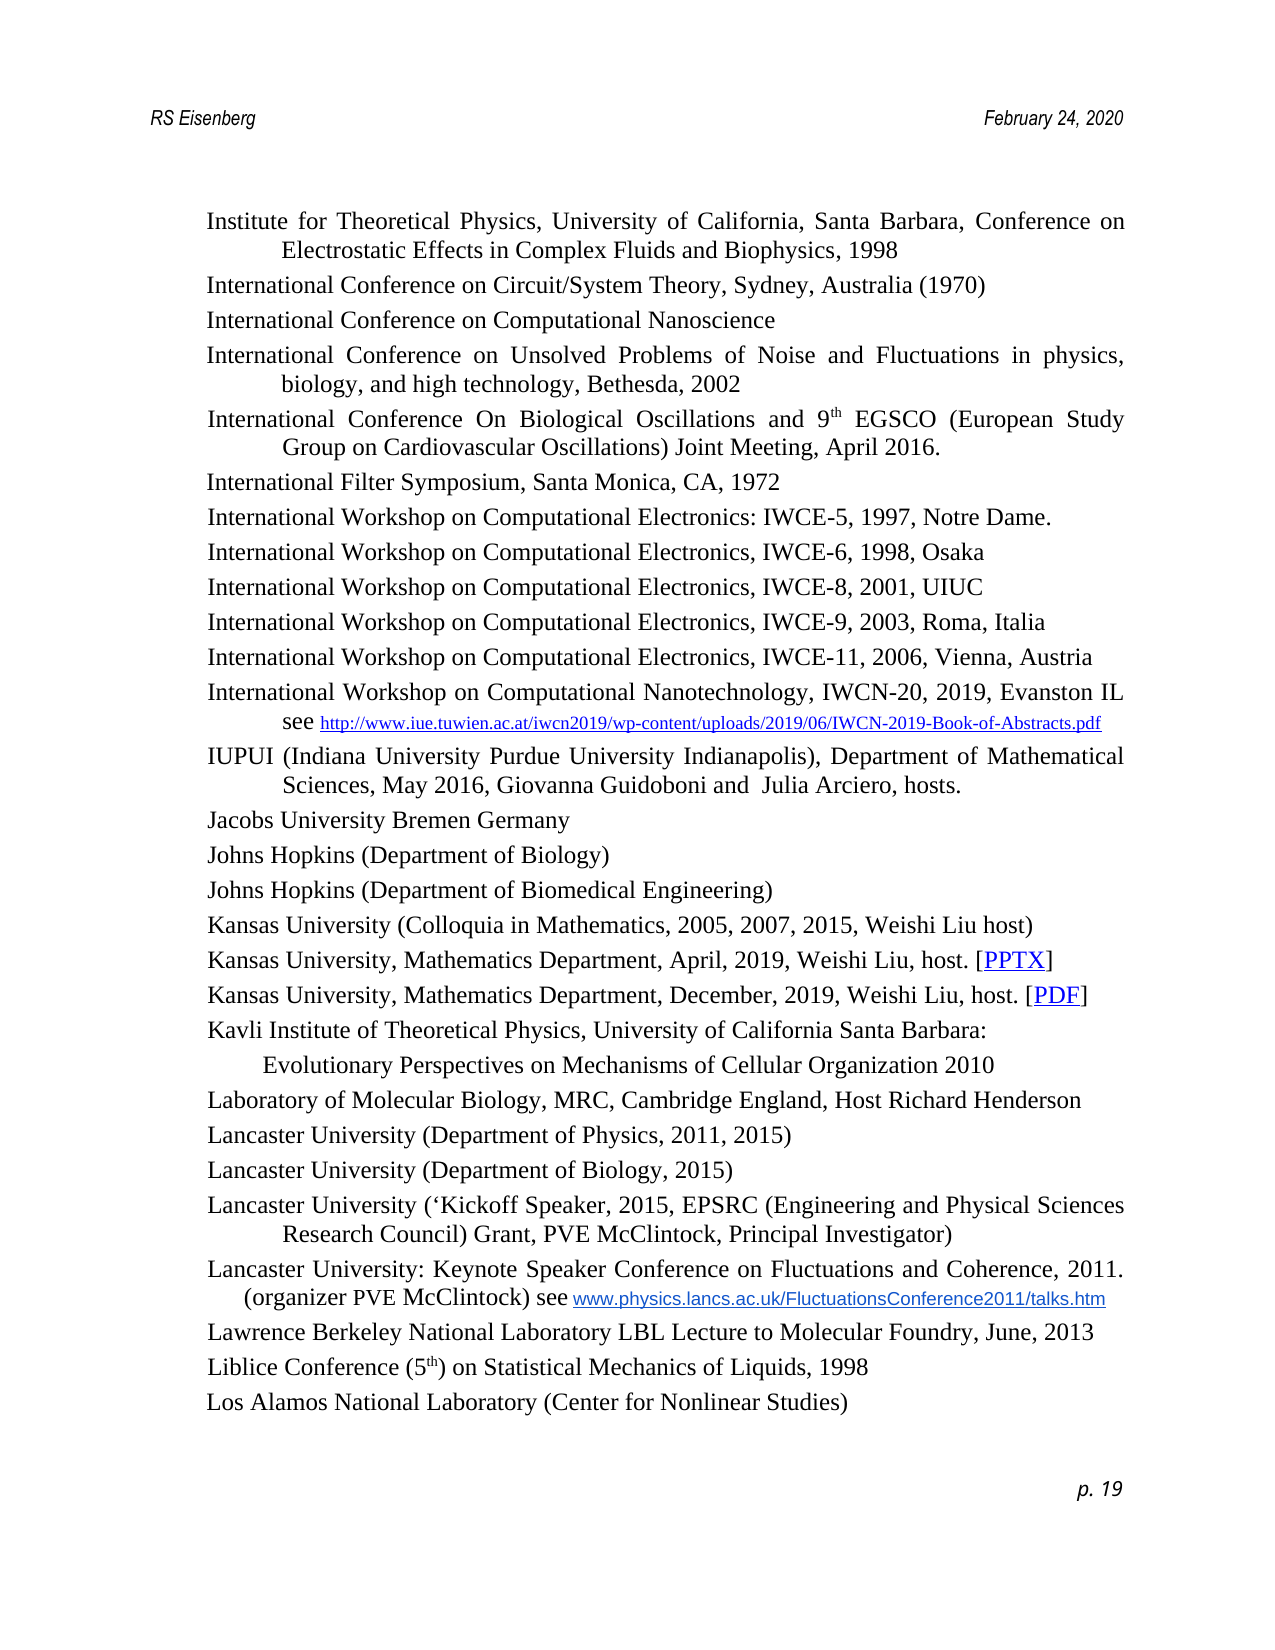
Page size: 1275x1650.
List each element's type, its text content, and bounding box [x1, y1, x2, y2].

text International Workshop on Computational Nanotechnology, IWCN-20, 2019, Evanston IL see http://www.iue.tuwien.ac.at/iwcn2019/wp-content/uploads/2019/06/IWCN-2019-Book-of-Abstracts.pdf [207, 677, 1125, 735]
text Lancaster University (Department of Physics, 2011, 2015) [207, 1120, 1125, 1149]
text Lancaster University (‘Kickoff Speaker, 2015, EPSRC (Engineering and Physical Sciences Research Council) Grant, PVE McClintock, Principal Investigator) [207, 1190, 1125, 1247]
text Lancaster University: Keynote Speaker Conference on Fluctuations and Coherence, 2011. (organizer PVE McClintock) see www.physics.lancs.ac.uk/FluctuationsConference2011/talks.htm [207, 1254, 1125, 1311]
text Lancaster University (Department of Biology, 2015) [207, 1155, 1125, 1184]
text International Filter Symposium, Santa Monica, CA, 1972 [206, 467, 1125, 496]
text International Workshop on Computational Electronics, IWCE-11, 2006, Vienna, Austria [207, 642, 1125, 671]
text International Conference on Circuit/System Theory, Sydney, Australia (1970) [206, 270, 1123, 299]
text Laboratory of Molecular Biology, MRC, Cambridge England, Host Richard Henderson [207, 1085, 1125, 1114]
text International Conference on Unsolved Problems of Noise and Fluctuations in physics, biology, and high technology, Bethesda, 2002 [206, 340, 1125, 397]
text International Workshop on Computational Electronics, IWCE-9, 2003, Roma, Italia [207, 607, 1125, 636]
text IUPUI (Indiana University Purdue University Indianapolis), Department of Mathematical Sciences, May 2016, Giovanna Guidoboni and Julia Arciero, hosts. [207, 741, 1125, 799]
text Liblice Conference (5th) on Statistical Mechanics of Liquids, 1998 [207, 1352, 1125, 1381]
text Johns Hopkins (Department of Biology) [207, 840, 1125, 869]
text Los Alamos National Laboratory (Center for Nonlinear Studies) [206, 1387, 1125, 1416]
text Johns Hopkins (Department of Biomedical Engineering) [207, 875, 1125, 904]
text International Conference on Computational Nanoscience [206, 305, 1125, 334]
text Lawrence Berkeley National Laboratory LBL Lecture to Molecular Foundry, June, 2013 [207, 1317, 1125, 1346]
text Evolutionary Perspectives on Mechanisms of Cellular Organization 2010 [207, 1050, 1125, 1079]
text Kansas University (Colloquia in Mathematics, 2005, 2007, 2015, Weishi Liu host) [207, 910, 1125, 939]
text International Workshop on Computational Electronics: IWCE-5, 1997, Notre Dame. [207, 502, 1125, 531]
text International Workshop on Computational Electronics, IWCE-8, 2001, UIUC [207, 572, 1125, 601]
text Kavli Institute of Theoretical Physics, University of California Santa Barbara: [207, 1015, 1125, 1044]
text Jacobs University Bremen Germany [207, 805, 1125, 834]
text International Conference On Biological Oscillations and 9th EGSCO (European Study Group on Cardiovascular Oscillations) Joint Meeting, April 2016. [207, 404, 1125, 461]
text Kansas University, Mathematics Department, December, 2019, Weishi Liu, host. [PDF] [207, 980, 1125, 1009]
text Kansas University, Mathematics Department, April, 2019, Weishi Liu, host. [PPTX] [207, 945, 1125, 974]
text International Workshop on Computational Electronics, IWCE-6, 1998, Osaka [207, 537, 1125, 566]
text Institute for Theoretical Physics, University of California, Santa Barbara, Conference on Electrostatic Effects in Complex Fluids and Biophysics, 1998 [206, 206, 1125, 264]
